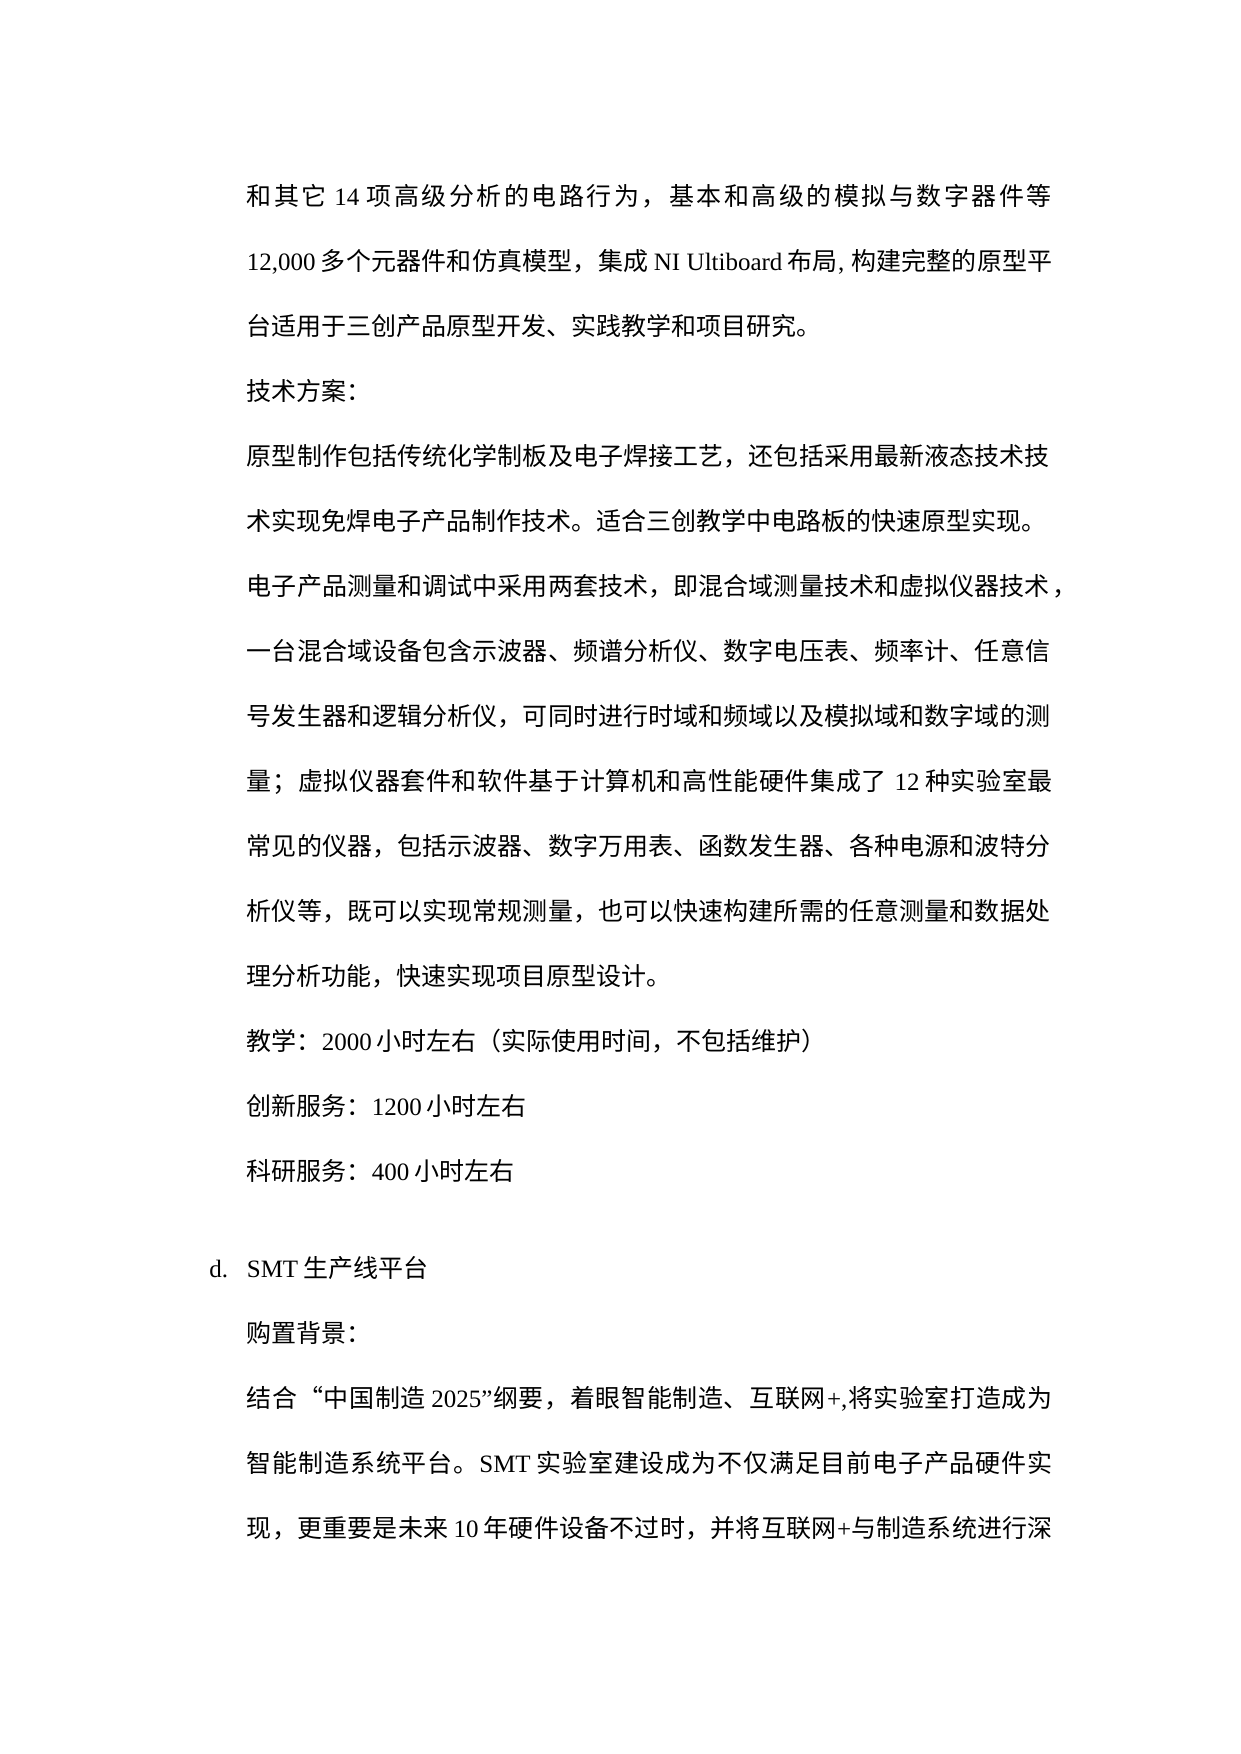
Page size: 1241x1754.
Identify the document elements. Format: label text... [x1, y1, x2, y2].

text 电子产品测量和调试中采用两套技术，即混合域测量技术和虚拟仪器技术，一台混合域设备包含示波器、频谱分析仪、数字电压表、频率计、任意信号发生器和逻辑分析仪，可同时进行时域和频域以及模拟域和数字域的测量；虚拟仪器套件和软件基于计算机和高性能硬件集成了12种实验室最常见的仪器，包括示波器、数字万用表、函数发生器、各种电源和波特分析仪等，既可以实现常规测量，也可以快速构建所需的任意测量和数据处理分析功能，快速实现项目原型设计。 [247, 552, 1053, 1007]
text 教学：2000小时左右（实际使用时间，不包括维护） [247, 1007, 1053, 1072]
text 技术方案： [247, 357, 1053, 422]
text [247, 1364, 1053, 1559]
list SMT生产线平台 [209, 1234, 1053, 1299]
text 原型制作包括传统化学制板及电子焊接工艺，还包括采用最新液态技术技术实现免焊电子产品制作技术。适合三创教学中电路板的快速原型实现。 [247, 422, 1053, 552]
list 购置背景： [247, 1299, 1053, 1364]
text 科研服务：400小时左右 [247, 1137, 1053, 1202]
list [247, 162, 1053, 357]
text 创新服务：1200小时左右 [247, 1072, 1053, 1137]
